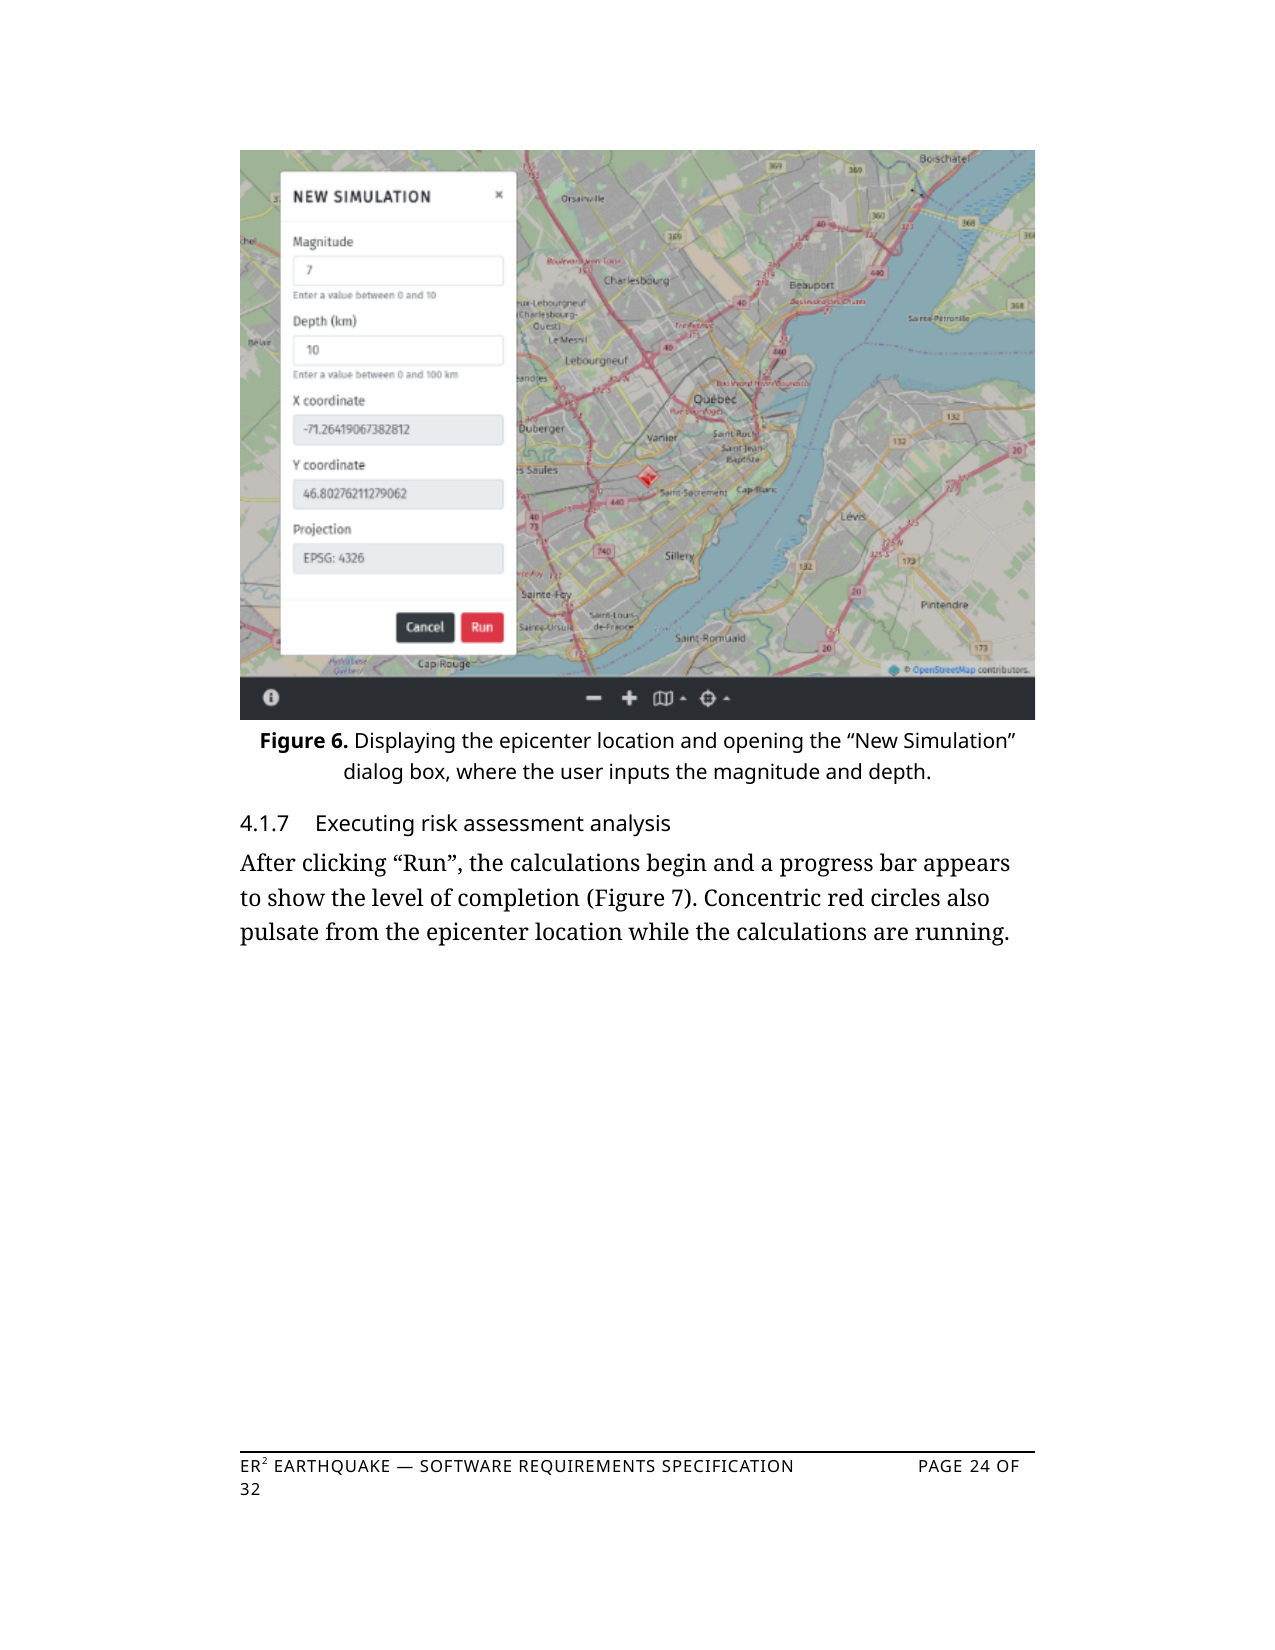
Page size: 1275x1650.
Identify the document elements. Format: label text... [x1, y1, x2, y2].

subtitle Executing risk assessment analysis [240, 808, 1035, 838]
text After clicking “Run”, the calculations begin and a progress bar appears to show the level of completion (Figure 7). Concentric red circles also pulsate from the epicenter location while the calculations are running. [240, 847, 1035, 947]
text Figure 6. Displaying the epicenter location and opening the “New Simulation” dialog box, where the user inputs the magnitude and depth. [240, 727, 1035, 785]
picture [240, 150, 1035, 720]
